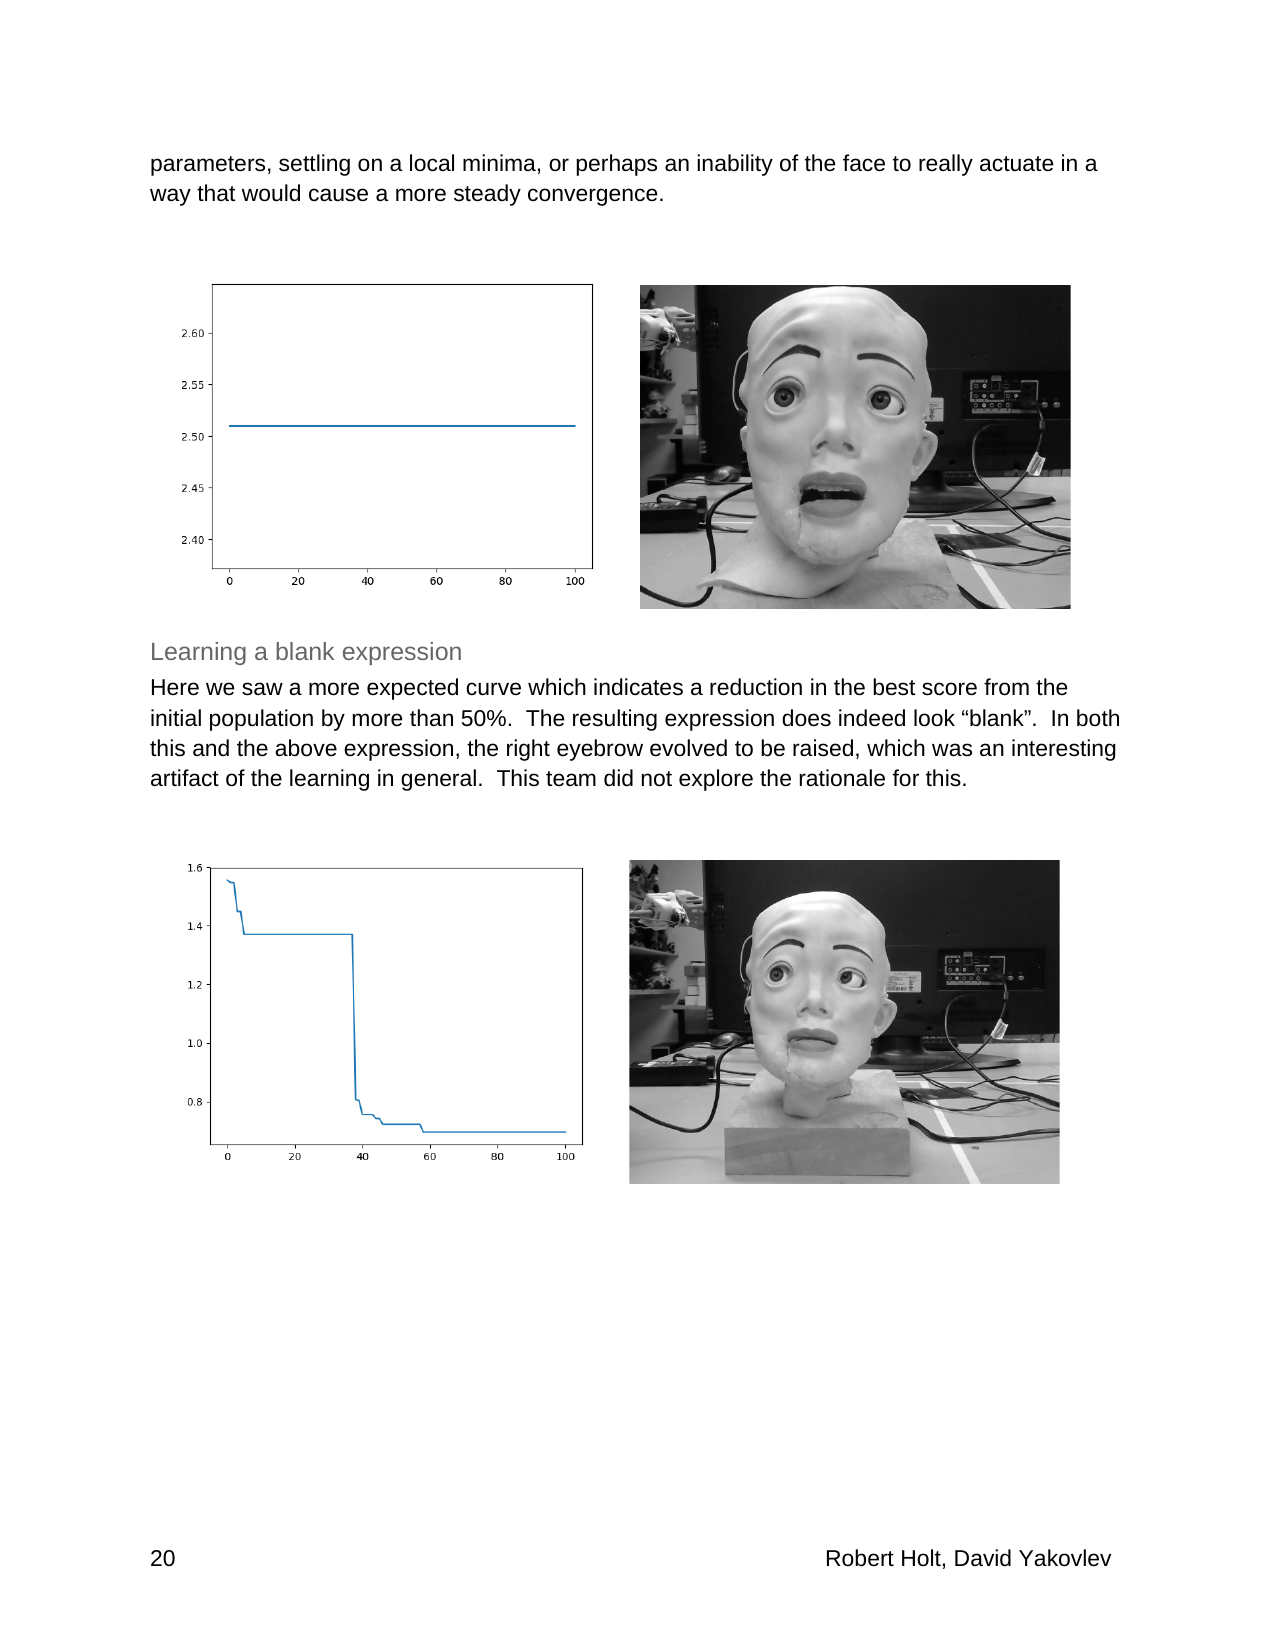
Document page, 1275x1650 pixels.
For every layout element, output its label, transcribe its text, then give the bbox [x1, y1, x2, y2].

text Here we saw a more expected curve which indicates a reduction in the best score from the initial population by more than 50%. The resulting expression does indeed look “blank”. In both this and the above expression, the right eyebrow evolved to be raised, which was an interesting artifact of the learning in general. This team did not explore the rationale for this. [150, 674, 1125, 791]
subtitle Learning a blank expression [150, 637, 1125, 666]
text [150, 150, 1125, 207]
picture [150, 824, 1060, 1184]
picture [150, 239, 1071, 609]
